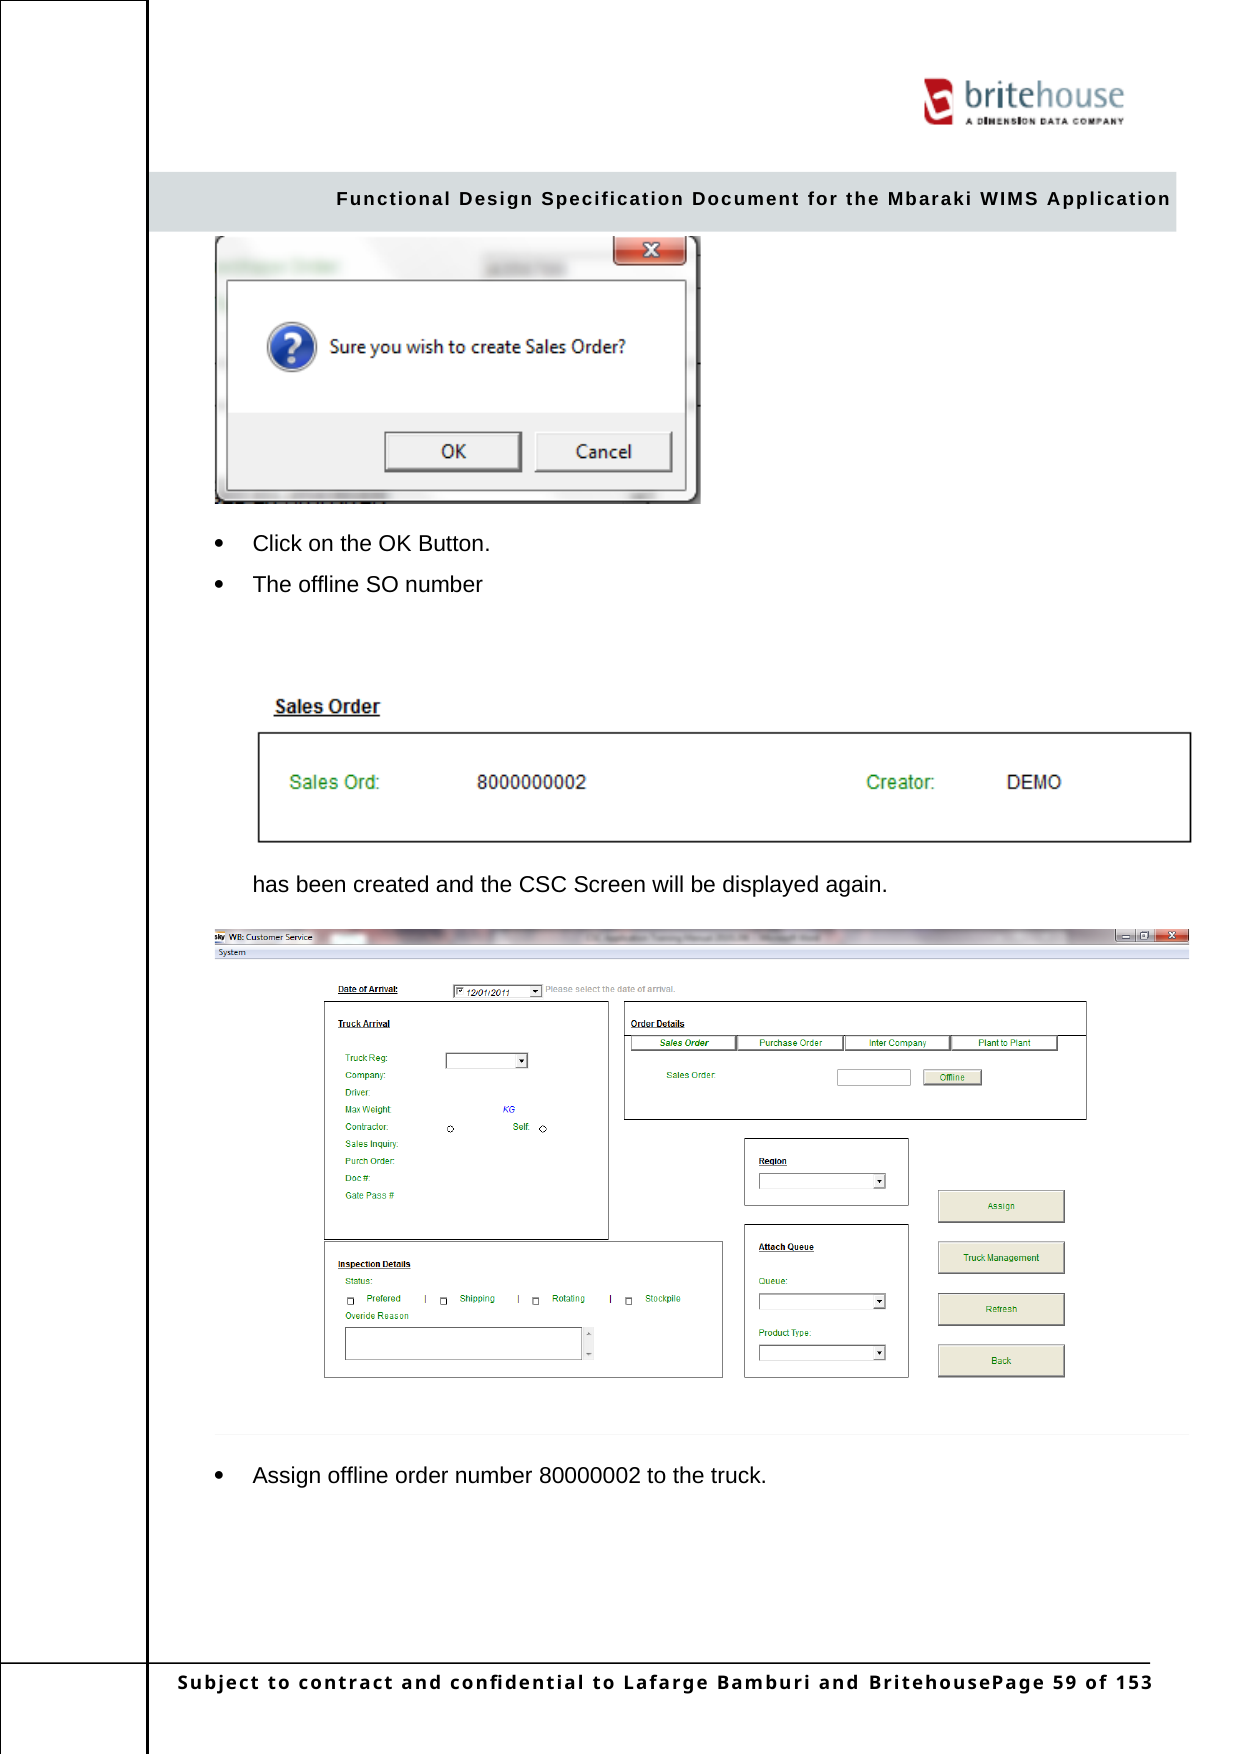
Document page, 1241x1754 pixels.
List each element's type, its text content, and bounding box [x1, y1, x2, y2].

picture [252, 682, 1215, 857]
list Assign offline order number 80000002 to the truck. [215, 1462, 1152, 1488]
picture [908, 58, 1144, 140]
picture [214, 236, 701, 504]
picture [214, 929, 1190, 1435]
list Click on the OK Button. [215, 530, 1152, 557]
